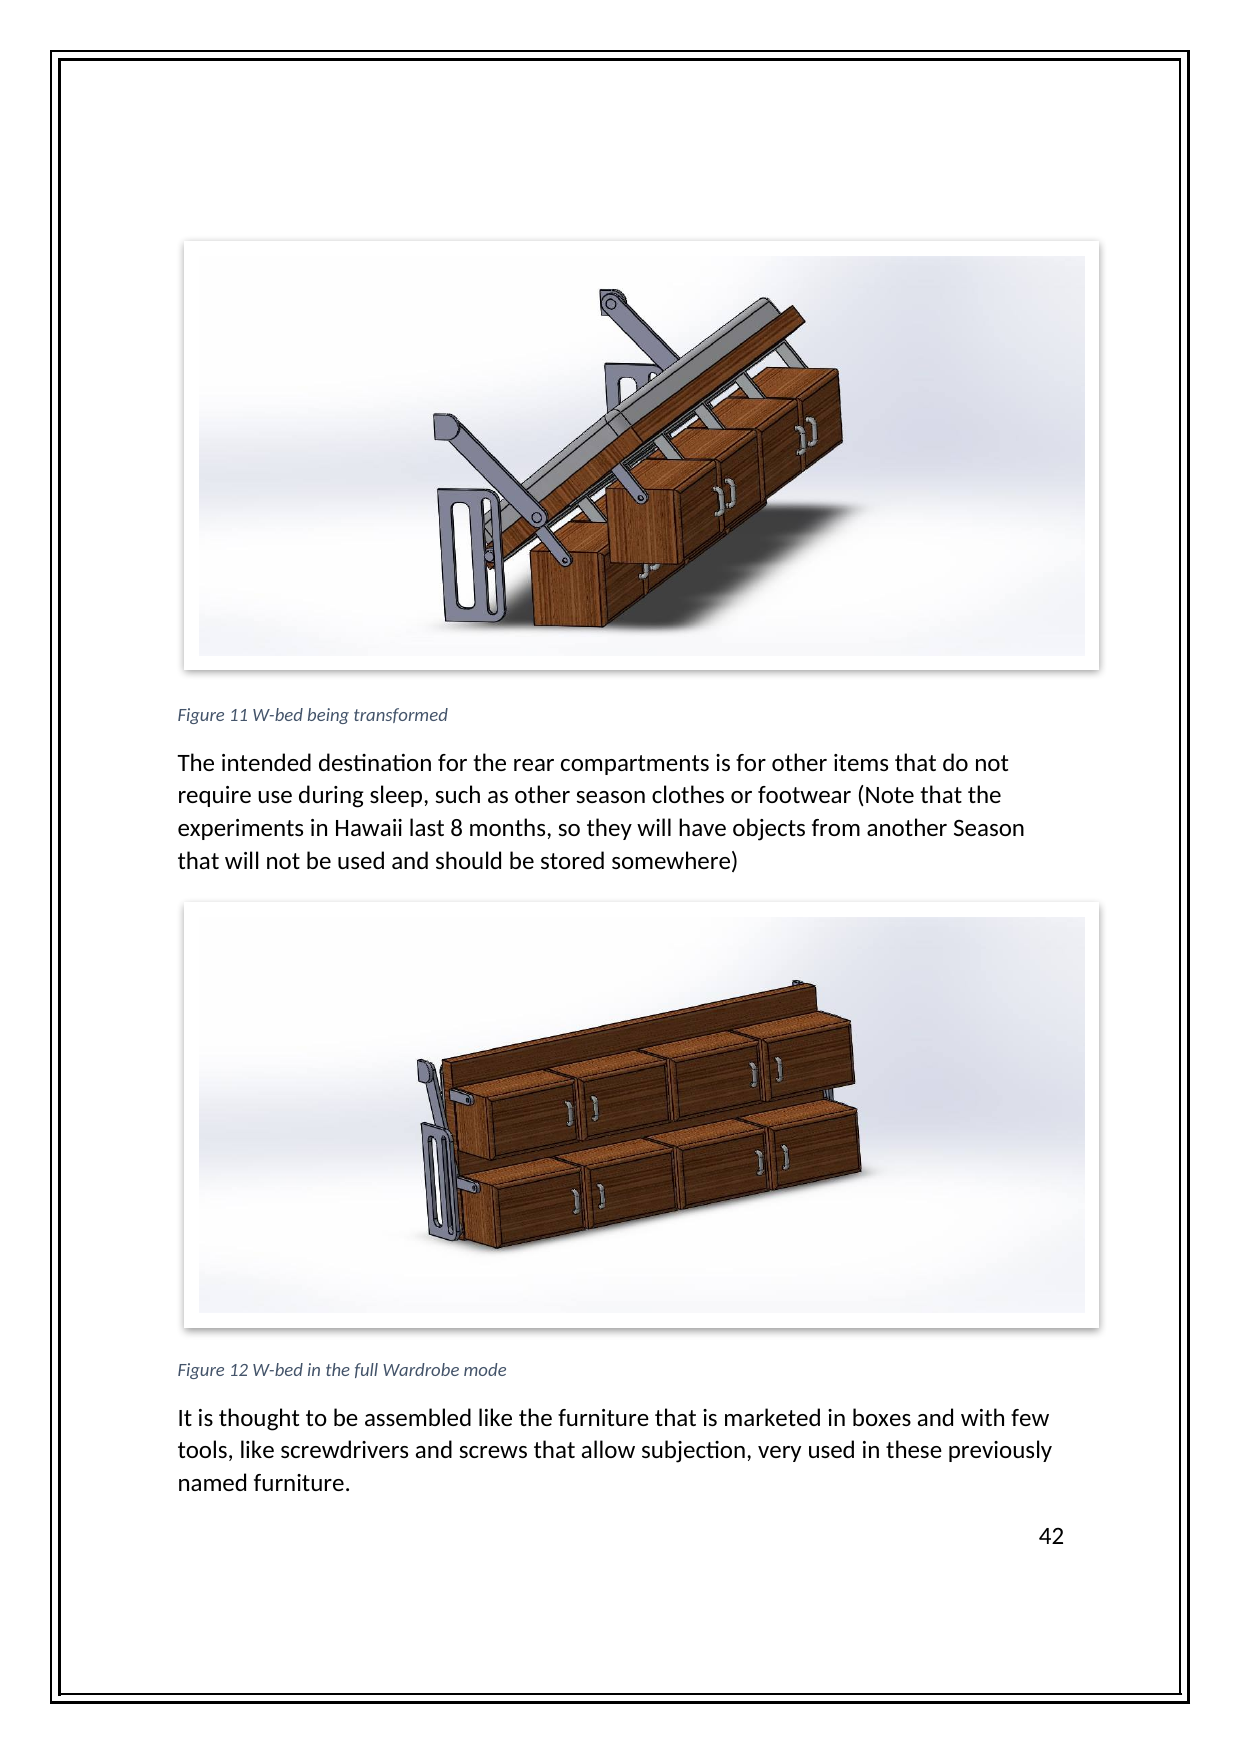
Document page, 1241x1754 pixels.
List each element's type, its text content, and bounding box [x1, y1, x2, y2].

picture [199, 256, 1085, 656]
text Figure 11 W-bed being transformed [177, 703, 1063, 726]
text The intended destination for the rear compartments is for other items that do not require use during sleep, such as other season clothes or footwear (Note that the experiments in Hawaii last 8 months, so they will have objects from another Season that will not be used and should be stored somewhere) [177, 747, 1063, 876]
picture [199, 917, 1085, 1313]
text Figure 12 W-bed in the full Wardrobe mode [177, 1358, 1063, 1381]
text It is thought to be assembled like the furniture that is marketed in boxes and with few tools, like screwdrivers and screws that allow subjection, very used in these previously named furniture. [177, 1402, 1063, 1498]
